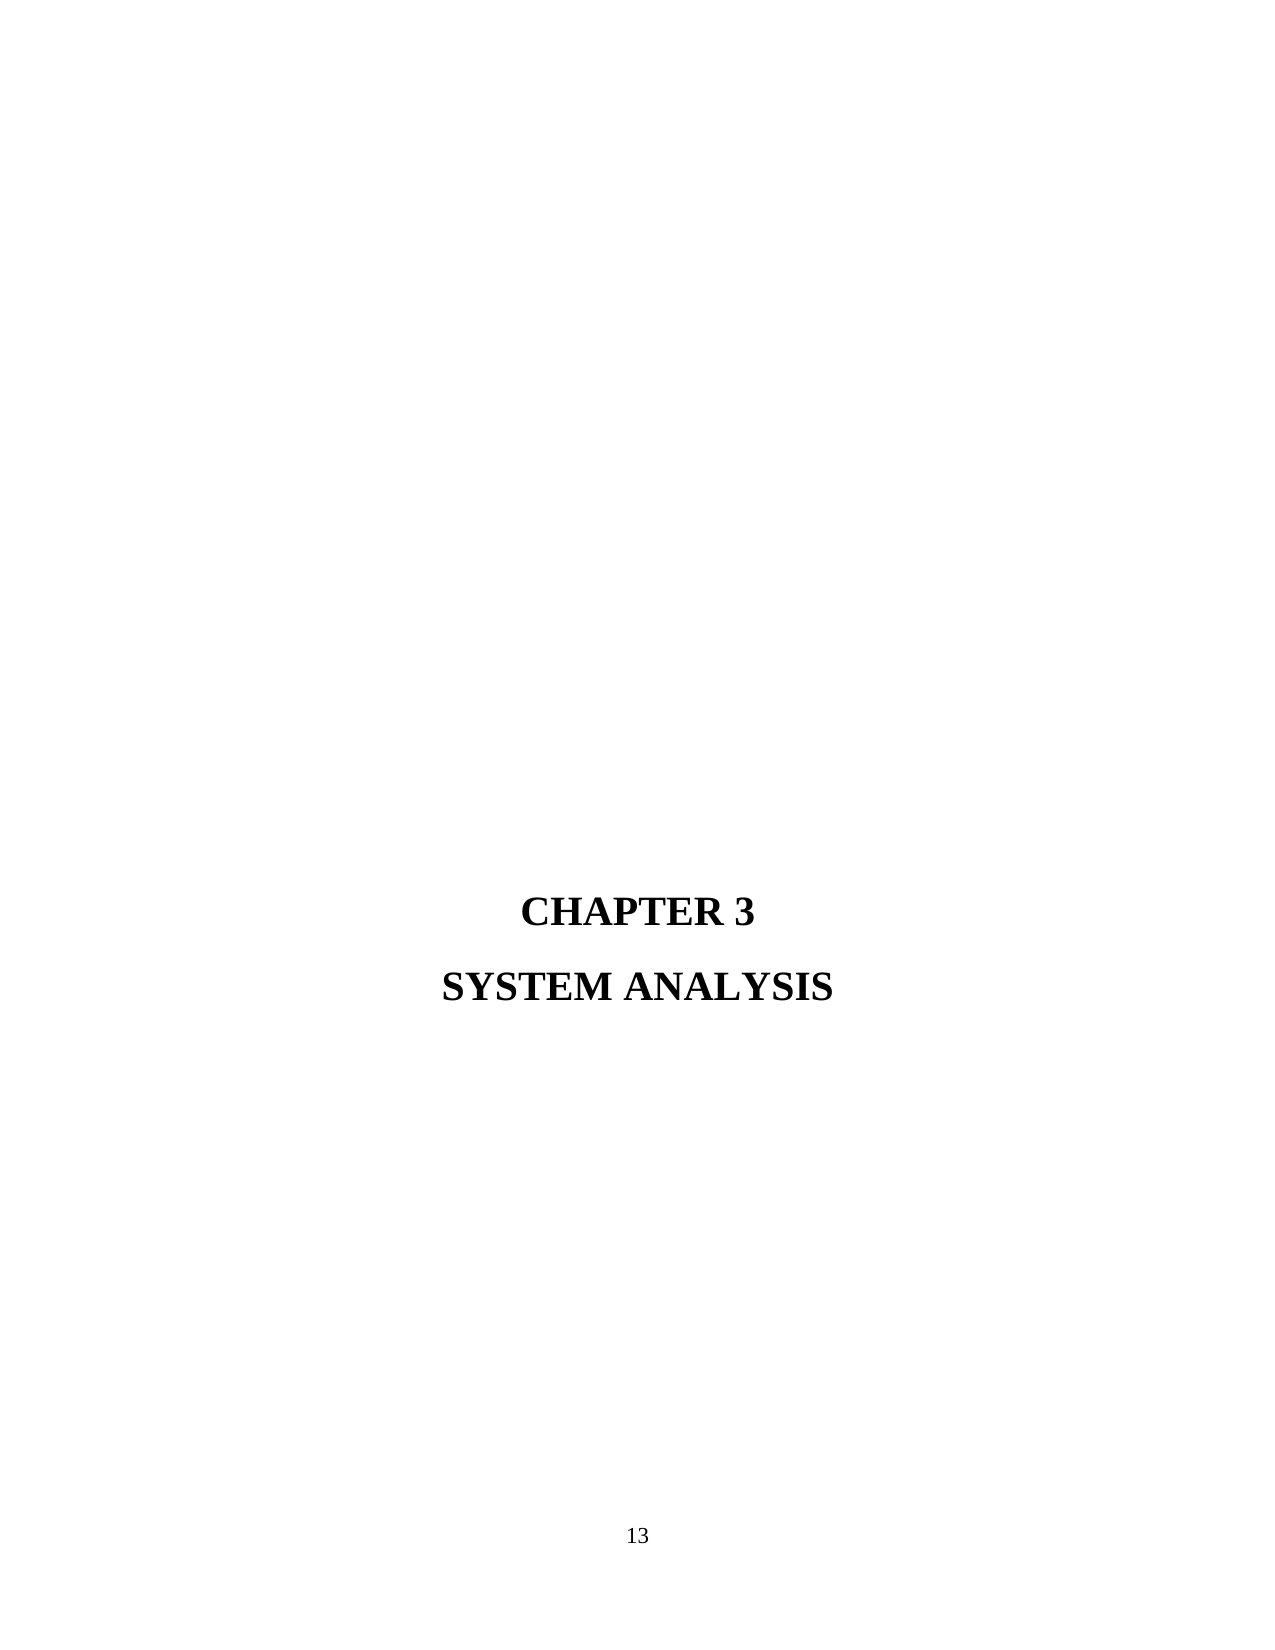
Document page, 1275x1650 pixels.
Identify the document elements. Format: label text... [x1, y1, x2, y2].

subtitle CHAPTER 3 SYSTEM ANALYSIS [441, 886, 834, 1009]
